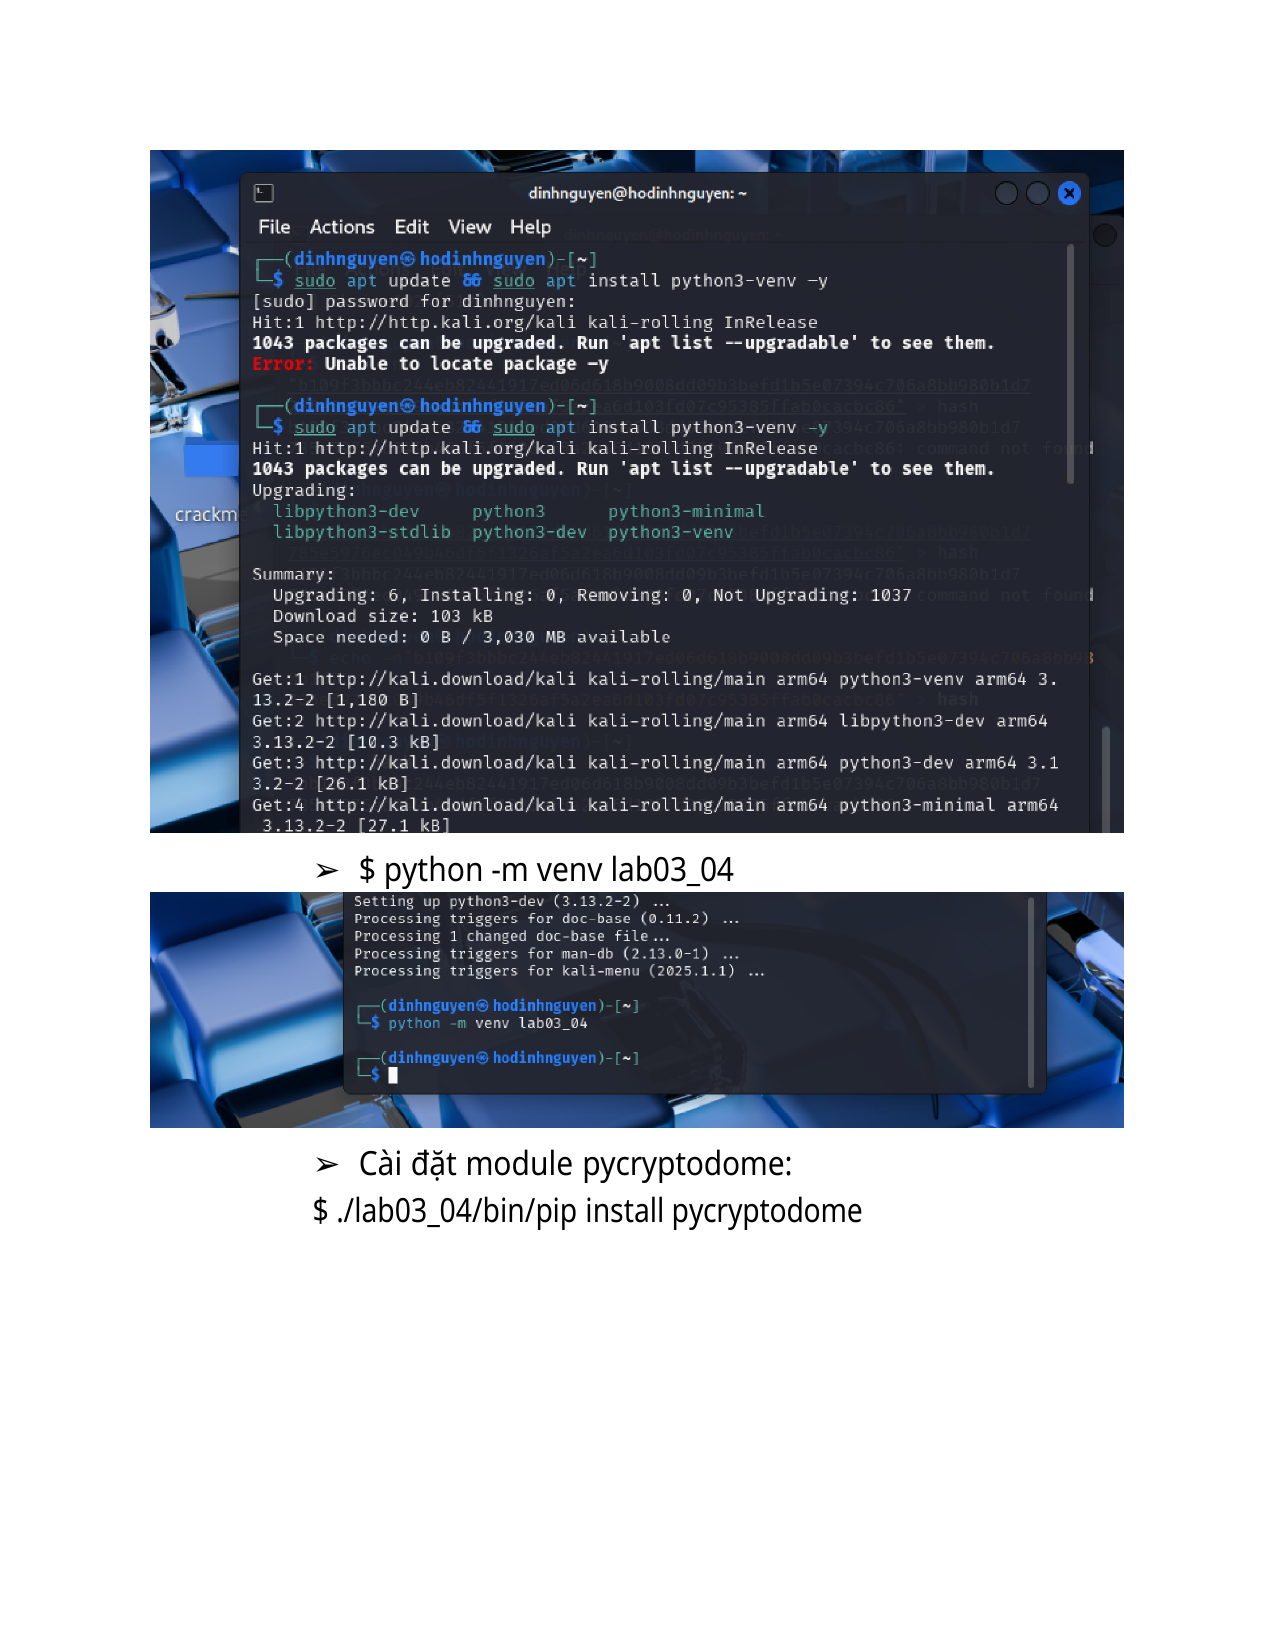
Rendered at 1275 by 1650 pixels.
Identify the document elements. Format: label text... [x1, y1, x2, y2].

text $ ./lab03_04/bin/pip install pycryptodome [312, 1187, 1125, 1232]
picture [150, 892, 1124, 1128]
list $ python -m venv lab03_04 [312, 846, 1125, 891]
list Cài đặt module pycryptodome: [312, 1140, 1125, 1186]
picture [150, 150, 1124, 833]
